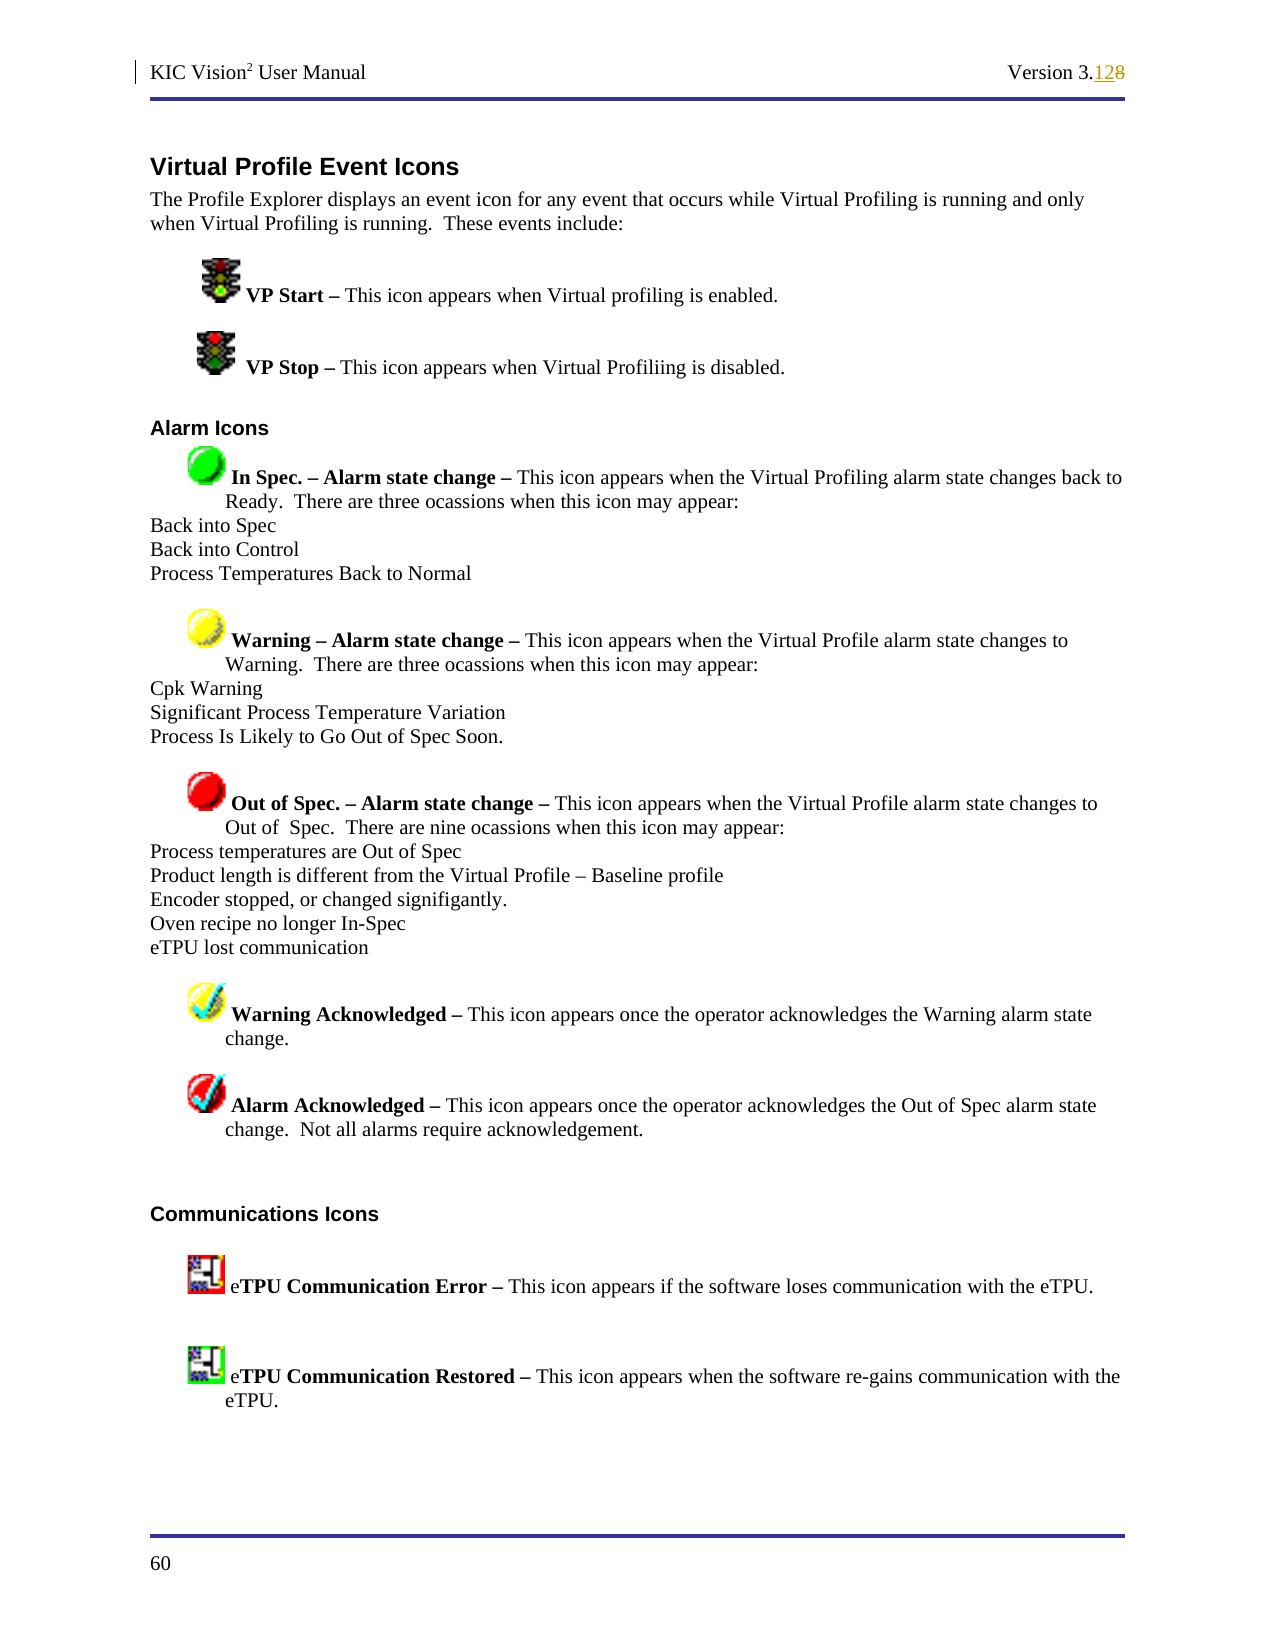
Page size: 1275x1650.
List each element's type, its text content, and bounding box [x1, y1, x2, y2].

list Back into Spec [150, 513, 1125, 537]
list Process temperatures are Out of Spec [150, 839, 1125, 863]
list Product length is different from the Virtual Profile – Baseline profile [150, 863, 1125, 887]
text VP Start – This icon appears when Virtual profiling is enabled. [197, 259, 1125, 307]
list Alarm Acknowledged – This icon appears once the operator acknowledges the Out of Spec alarm state change. Not all alarms require acknowledgement. [187, 1074, 1125, 1141]
subtitle Virtual Profile Event Icons [150, 152, 1125, 180]
list Warning Acknowledged – This icon appears once the operator acknowledges the Warning alarm state change. [187, 983, 1125, 1050]
list Significant Process Temperature Variation [150, 700, 1125, 724]
list Process Is Likely to Go Out of Spec Soon. [150, 724, 1125, 748]
text VP Stop – This icon appears when Virtual Profiliing is disabled. [197, 331, 1125, 379]
list In Spec. – Alarm state change – This icon appears when the Virtual Profiling alarm state changes back to Ready. There are three ocassions when this icon may appear: [187, 446, 1125, 513]
subtitle Alarm Icons [150, 416, 1125, 440]
list eTPU lost communication [150, 935, 1125, 959]
list Warning – Alarm state change – This icon appears when the Virtual Profile alarm state changes to Warning. There are three ocassions when this icon may appear: [187, 609, 1125, 676]
picture [187, 1346, 225, 1384]
list Out of Spec. – Alarm state change – This icon appears when the Virtual Profile alarm state changes to Out of Spec. There are nine ocassions when this icon may appear: [187, 772, 1125, 839]
list Cpk Warning [150, 676, 1125, 700]
list Back into Control [150, 537, 1125, 561]
picture [187, 1255, 225, 1294]
list Process Temperatures Back to Normal [150, 561, 1125, 585]
list Encoder stopped, or changed signifigantly. [150, 887, 1125, 911]
list Oven recipe no longer In-Spec [150, 911, 1125, 935]
list eTPU Communication Restored – This icon appears when the software re-gains communication with the eTPU. [187, 1346, 1125, 1412]
subtitle Communications Icons [150, 1202, 1125, 1226]
list eTPU Communication Error – This icon appears if the software loses communication with the eTPU. [187, 1256, 1125, 1298]
text The Profile Explorer displays an event icon for any event that occurs while Virtual Profiling is running and only when Virtual Profiling is running. These events include: [150, 187, 1125, 235]
